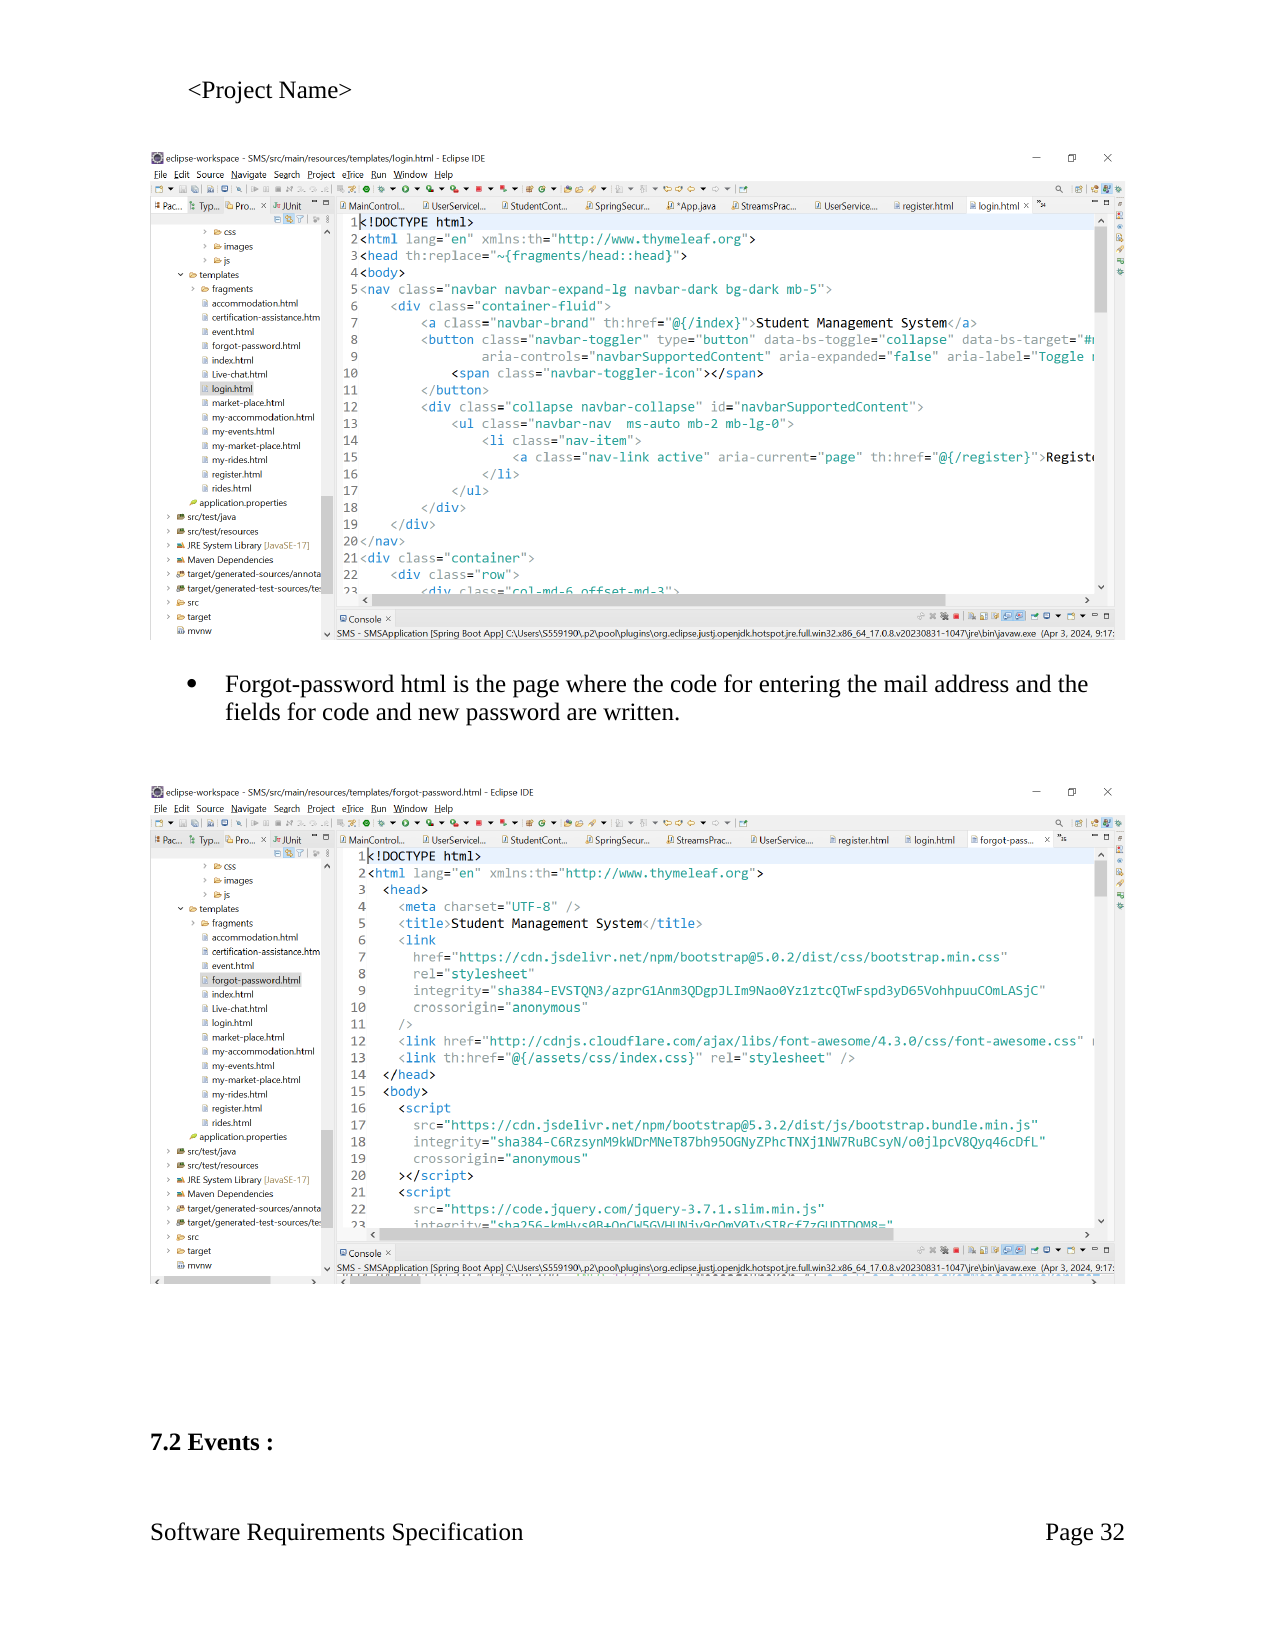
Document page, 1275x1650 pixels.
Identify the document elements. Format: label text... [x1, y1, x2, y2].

picture [150, 150, 1125, 640]
list Events : [150, 1427, 1125, 1456]
picture [150, 783, 1125, 1284]
list Forgot-password html is the page where the code for entering the mail address and the fields for code and new password are written. [187, 669, 1125, 726]
